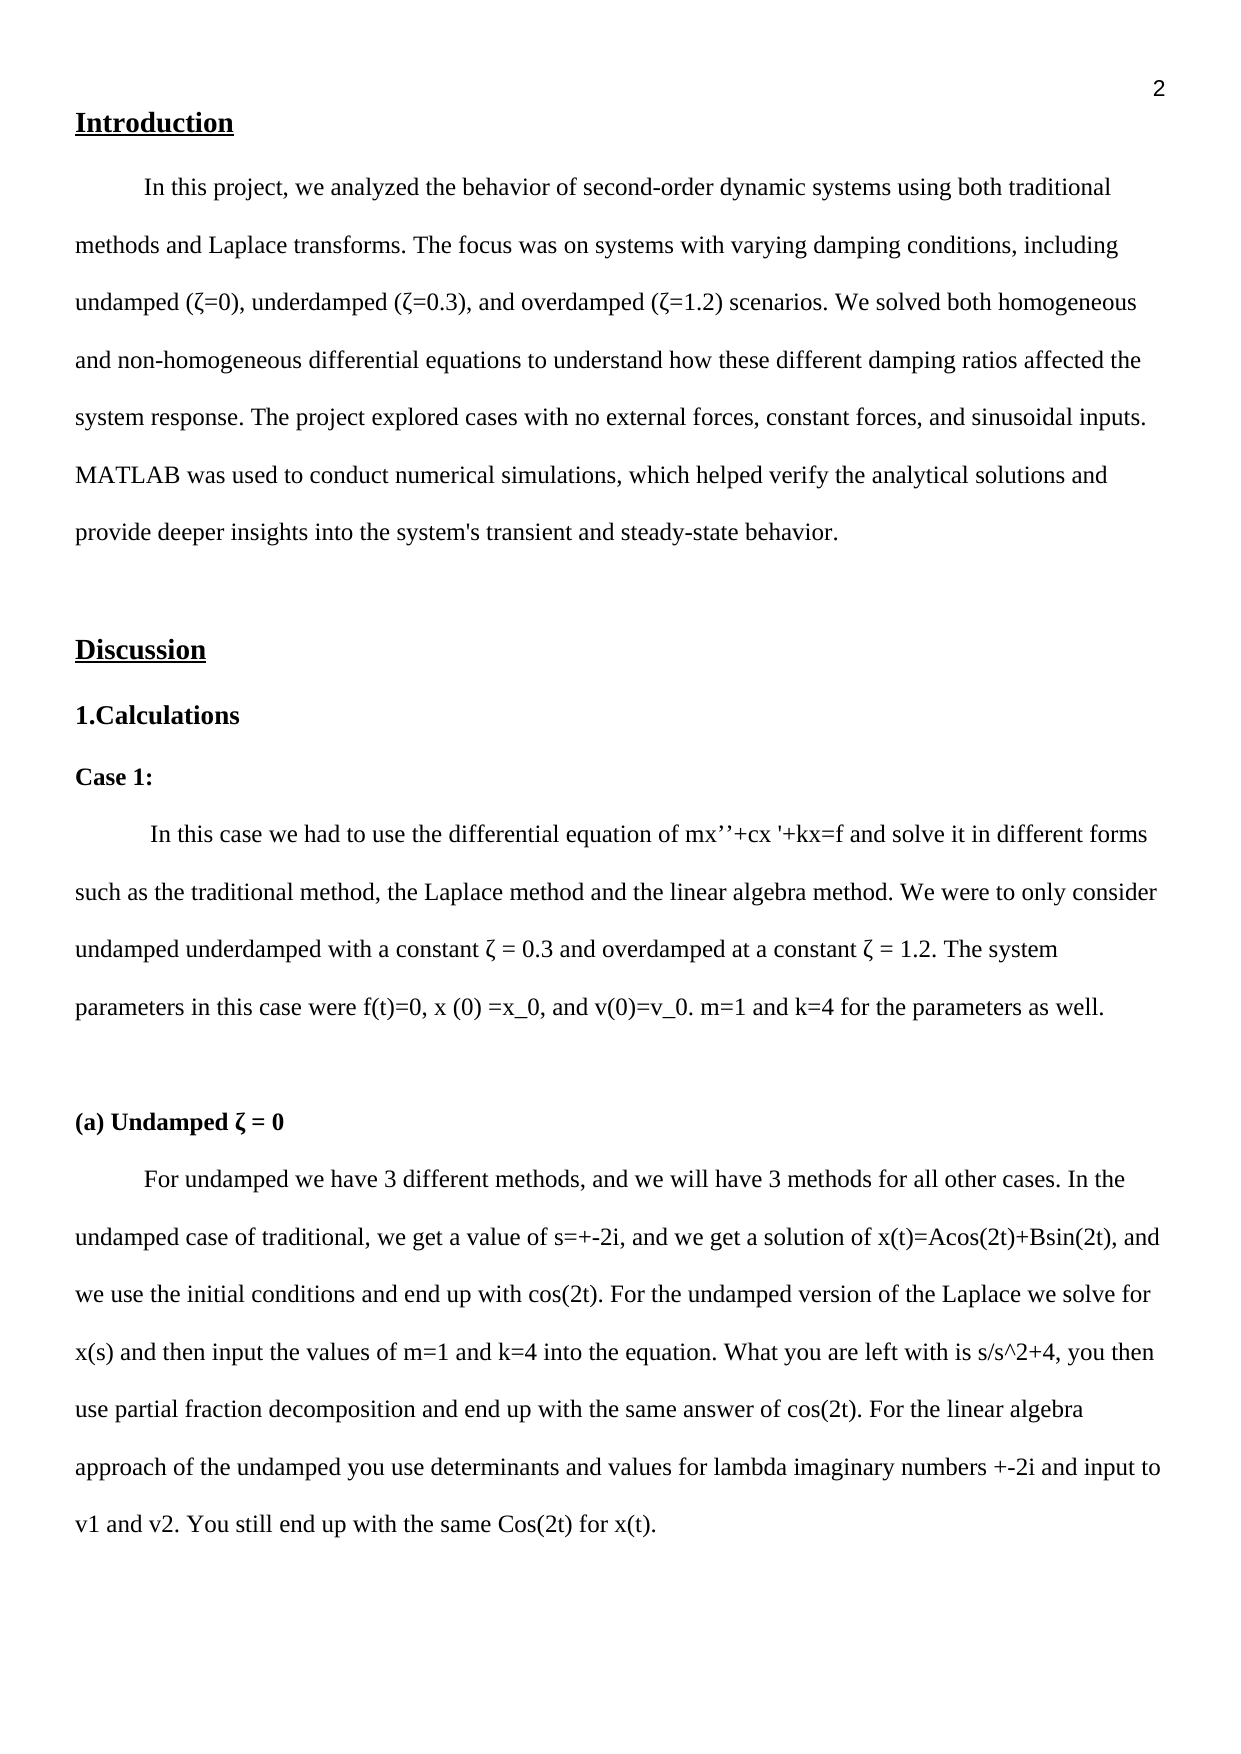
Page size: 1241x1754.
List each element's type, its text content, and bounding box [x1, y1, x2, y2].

text Introduction [75, 105, 1165, 139]
text (a) Undamped ζ = 0 [75, 1107, 1165, 1135]
text In this project, we analyzed the behavior of second-order dynamic systems using both traditional methods and Laplace transforms. The focus was on systems with varying damping conditions, including undamped (ζ=0), underdamped (ζ=0.3), and overdamped (ζ=1.2) scenarios. We solved both homogeneous and non-homogeneous differential equations to understand how these different damping ratios affected the system response. The project explored cases with no external forces, constant forces, and sinusoidal inputs. MATLAB was used to conduct numerical simulations, which helped verify the analytical solutions and provide deeper insights into the system's transient and steady-state behavior. [75, 172, 1165, 546]
text 1.Calculations [75, 699, 1165, 731]
text Case 1: [75, 762, 1165, 790]
text In this case we had to use the differential equation of mx’’+cx '+kx=f and solve it in different forms such as the traditional method, the Laplace method and the linear algebra method. We were to only consider undamped underdamped with a constant ζ = 0.3 and overdamped at a constant ζ = 1.2. The system parameters in this case were f(t)=0, x (0) =x_0, and v(0)=v_0. m=1 and k=4 for the parameters as well. [75, 819, 1165, 1020]
text For undamped we have 3 different methods, and we will have 3 methods for all other cases. In the undamped case of traditional, we get a value of s=+-2i, and we get a solution of x(t)=Acos(2t)+Bsin(2t), and we use the initial conditions and end up with cos(2t). For the undamped version of the Laplace we solve for x(s) and then input the values of m=1 and k=4 into the equation. What you are left with is s/s^2+4, you then use partial fraction decomposition and end up with the same answer of cos(2t). For the linear algebra approach of the undamped you use determinants and values for lambda imaginary numbers +-2i and input to v1 and v2. You still end up with the same Cos(2t) for x(t). [75, 1164, 1165, 1538]
text Discussion [75, 632, 1165, 666]
